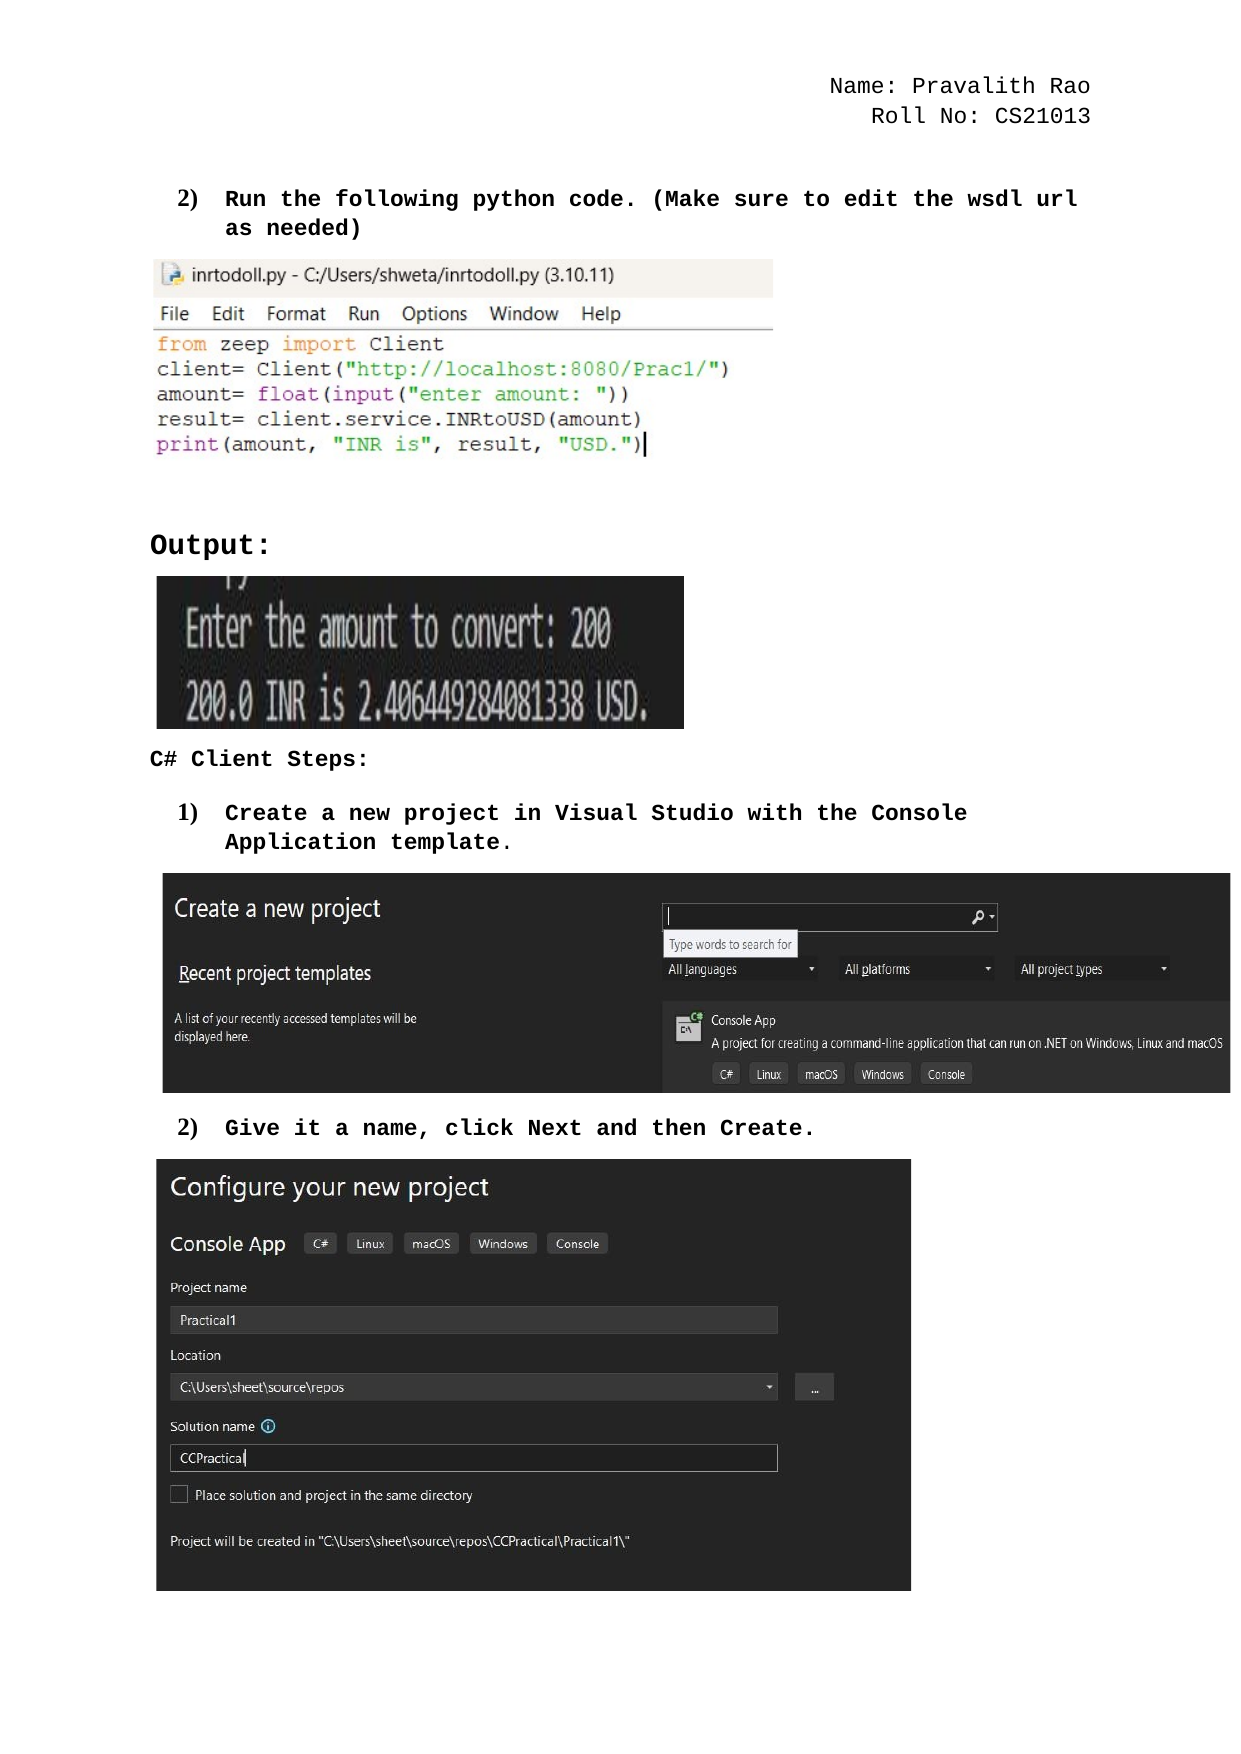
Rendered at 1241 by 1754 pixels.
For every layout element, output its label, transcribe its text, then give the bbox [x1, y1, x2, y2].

list Run the following python code. (Make sure to edit the wsdl url as needed) [177, 183, 1102, 243]
list Give it a name, click Next and then Create. [177, 1112, 1102, 1142]
text C# Client Steps: [149, 747, 1102, 773]
list Create a new project in Visual Studio with the Console Application template. [177, 797, 1102, 856]
picture [156, 1159, 912, 1591]
picture [162, 873, 1231, 1093]
picture [153, 259, 774, 507]
picture [156, 576, 684, 729]
text Output: [150, 530, 1230, 563]
